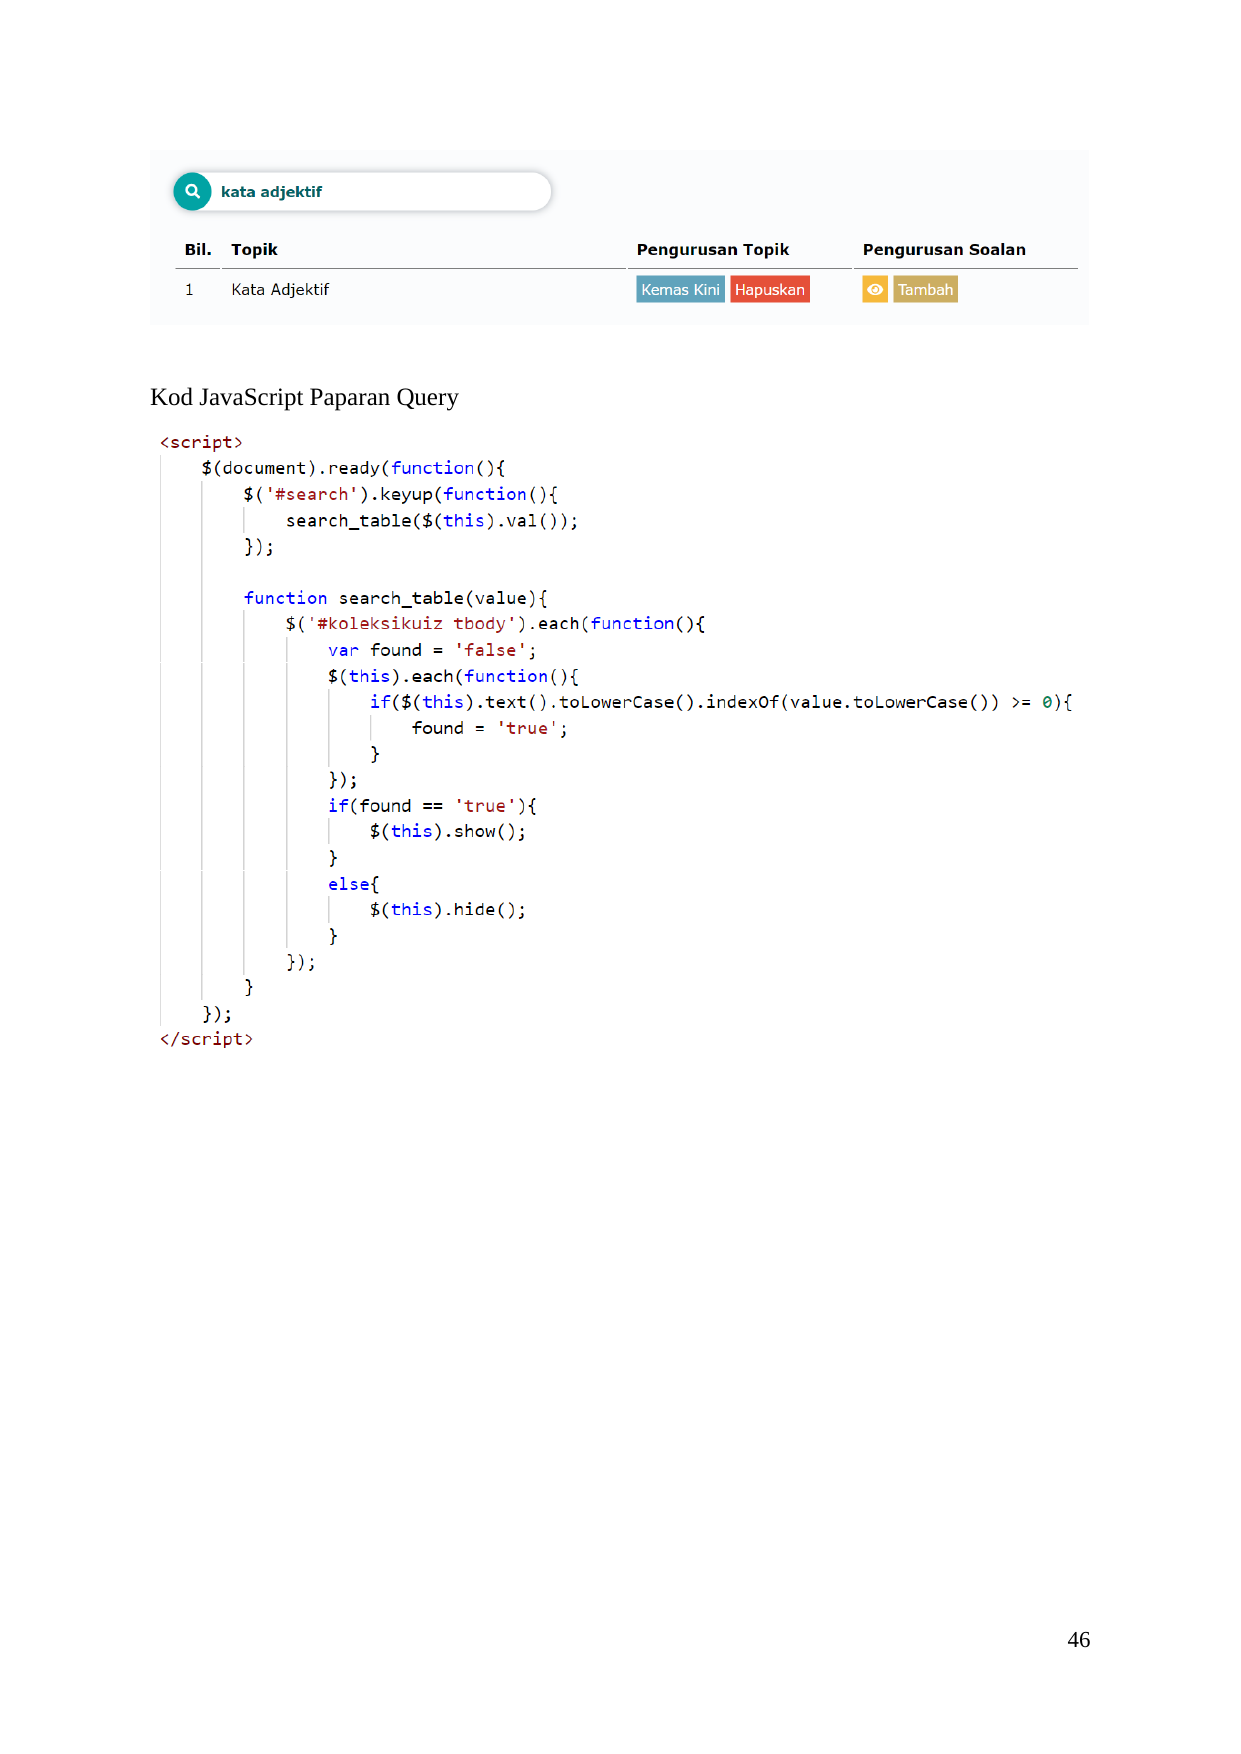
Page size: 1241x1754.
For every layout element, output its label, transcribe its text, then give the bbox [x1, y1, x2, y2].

picture [150, 425, 1088, 1057]
picture [150, 150, 1089, 325]
text Kod JavaScript Paparan Query [150, 382, 1090, 411]
